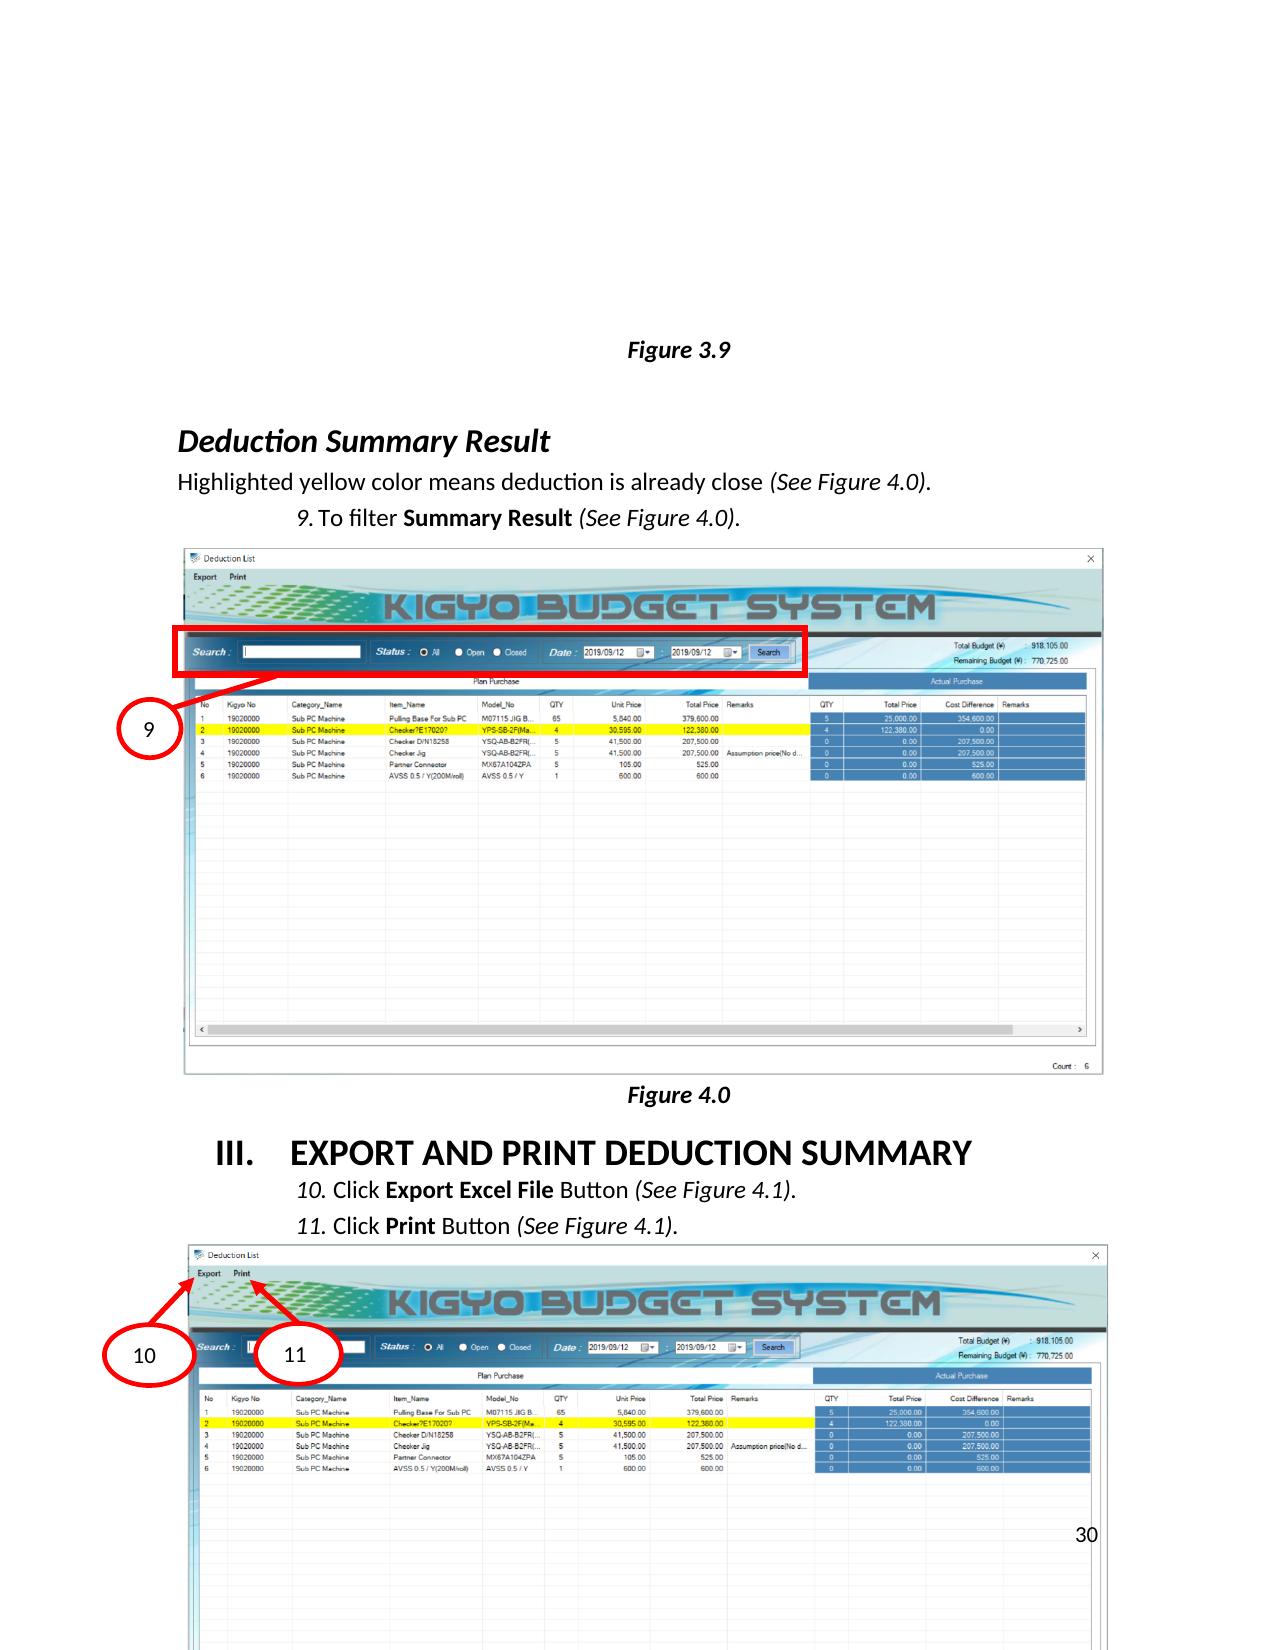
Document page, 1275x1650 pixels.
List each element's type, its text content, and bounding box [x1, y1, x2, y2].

picture [183, 548, 1104, 1075]
picture [183, 631, 802, 671]
picture [187, 1244, 1109, 1650]
text Figure 4.0 [627, 1079, 1098, 1109]
list To filter Summary Result (See Figure 4.0). [295, 502, 1137, 533]
text Highlighted yellow color means deduction is already close (See Figure 4.0). [177, 466, 1137, 497]
list EXPORT AND PRINT DEDUCTION SUMMARY [215, 1128, 1098, 1174]
text Deduction Summary Result [177, 420, 1098, 461]
list Click Export Excel File Button (See Figure 4.1). [295, 1174, 1137, 1205]
list Click Print Button (See Figure 4.1). [295, 1210, 1137, 1241]
text Figure 3.9 [627, 334, 1098, 365]
picture [183, 678, 257, 701]
